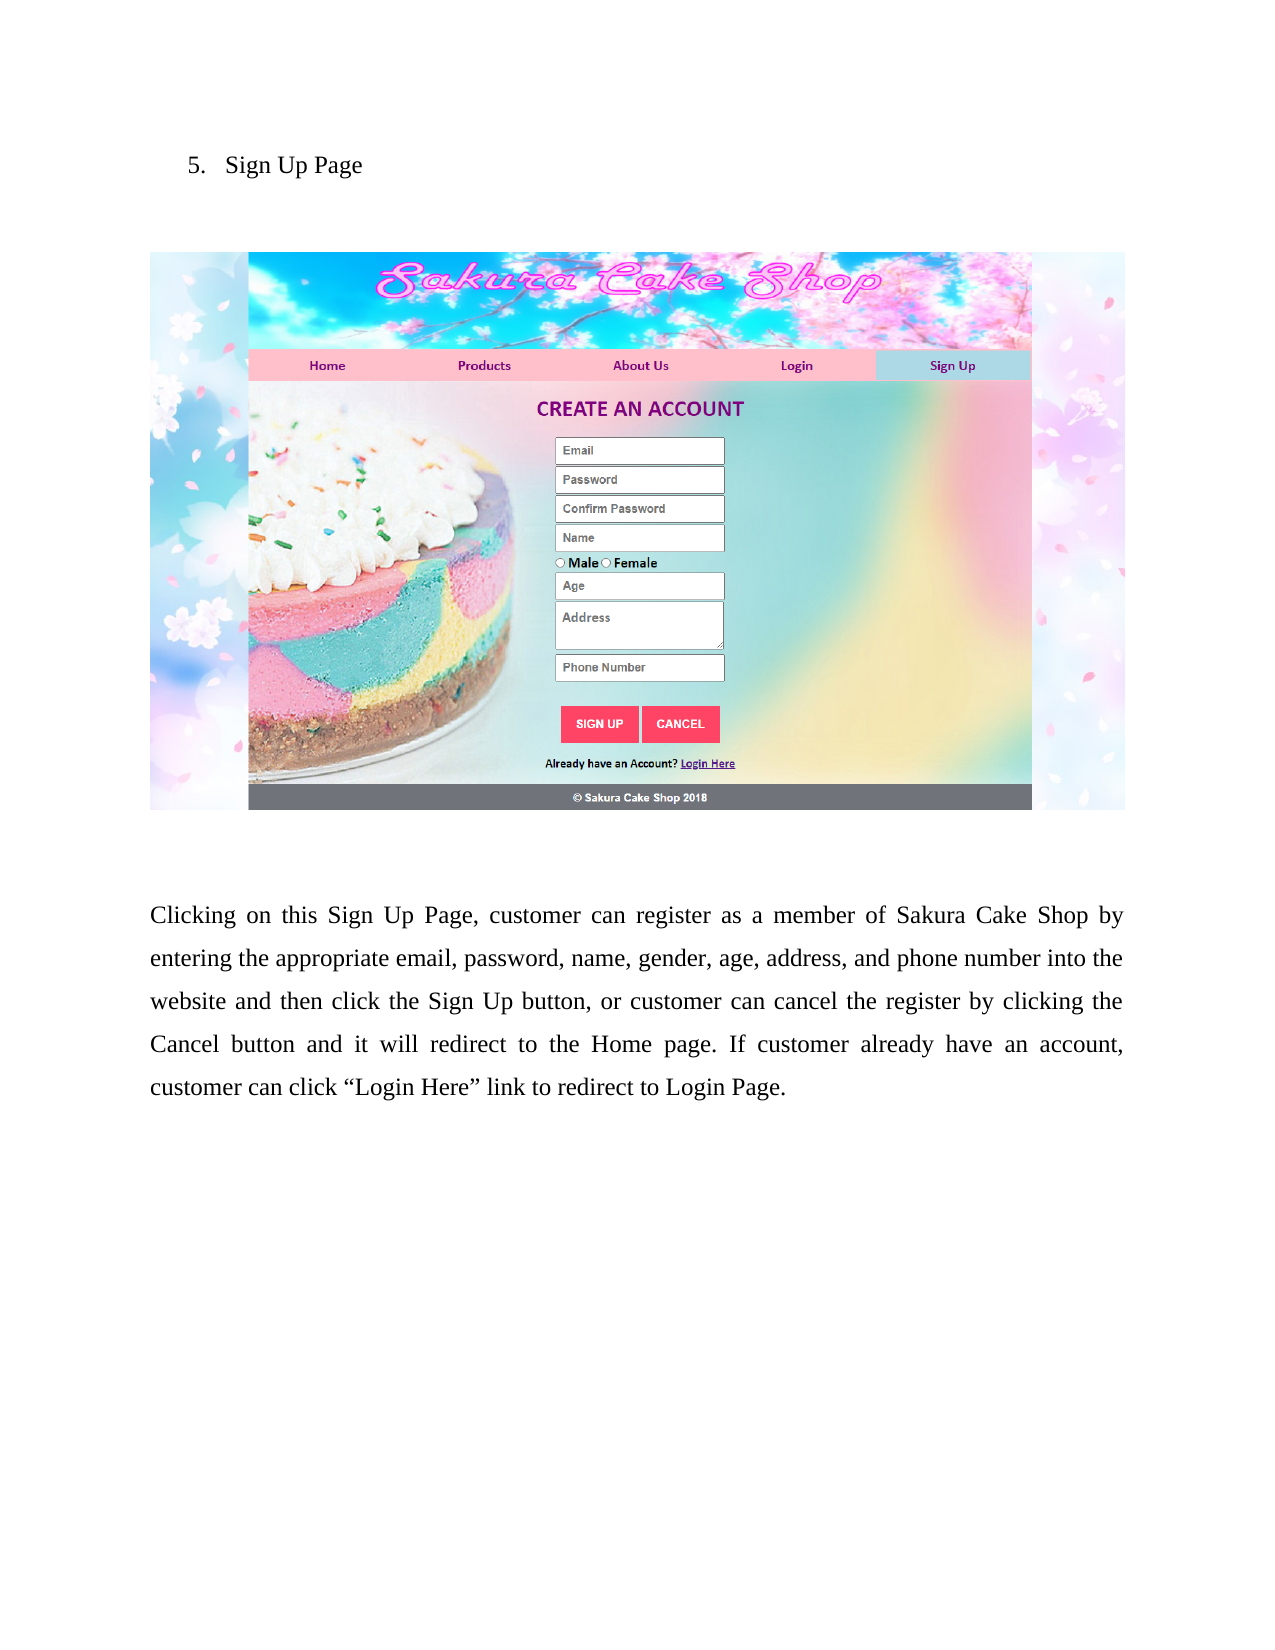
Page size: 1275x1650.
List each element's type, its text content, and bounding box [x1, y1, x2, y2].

text Clicking on this Sign Up Page, customer can register as a member of Sakura Cake Shop by entering the appropriate email, password, name, gender, age, address, and phone number into the website and then click the Sign Up button, or customer can cancel the register by clicking the Cancel button and it will redirect to the Home page. If customer already have an account, customer can click “Login Here” link to redirect to Login Page. [150, 900, 1125, 1101]
picture [150, 252, 1125, 810]
list Sign Up Page [187, 150, 1125, 179]
